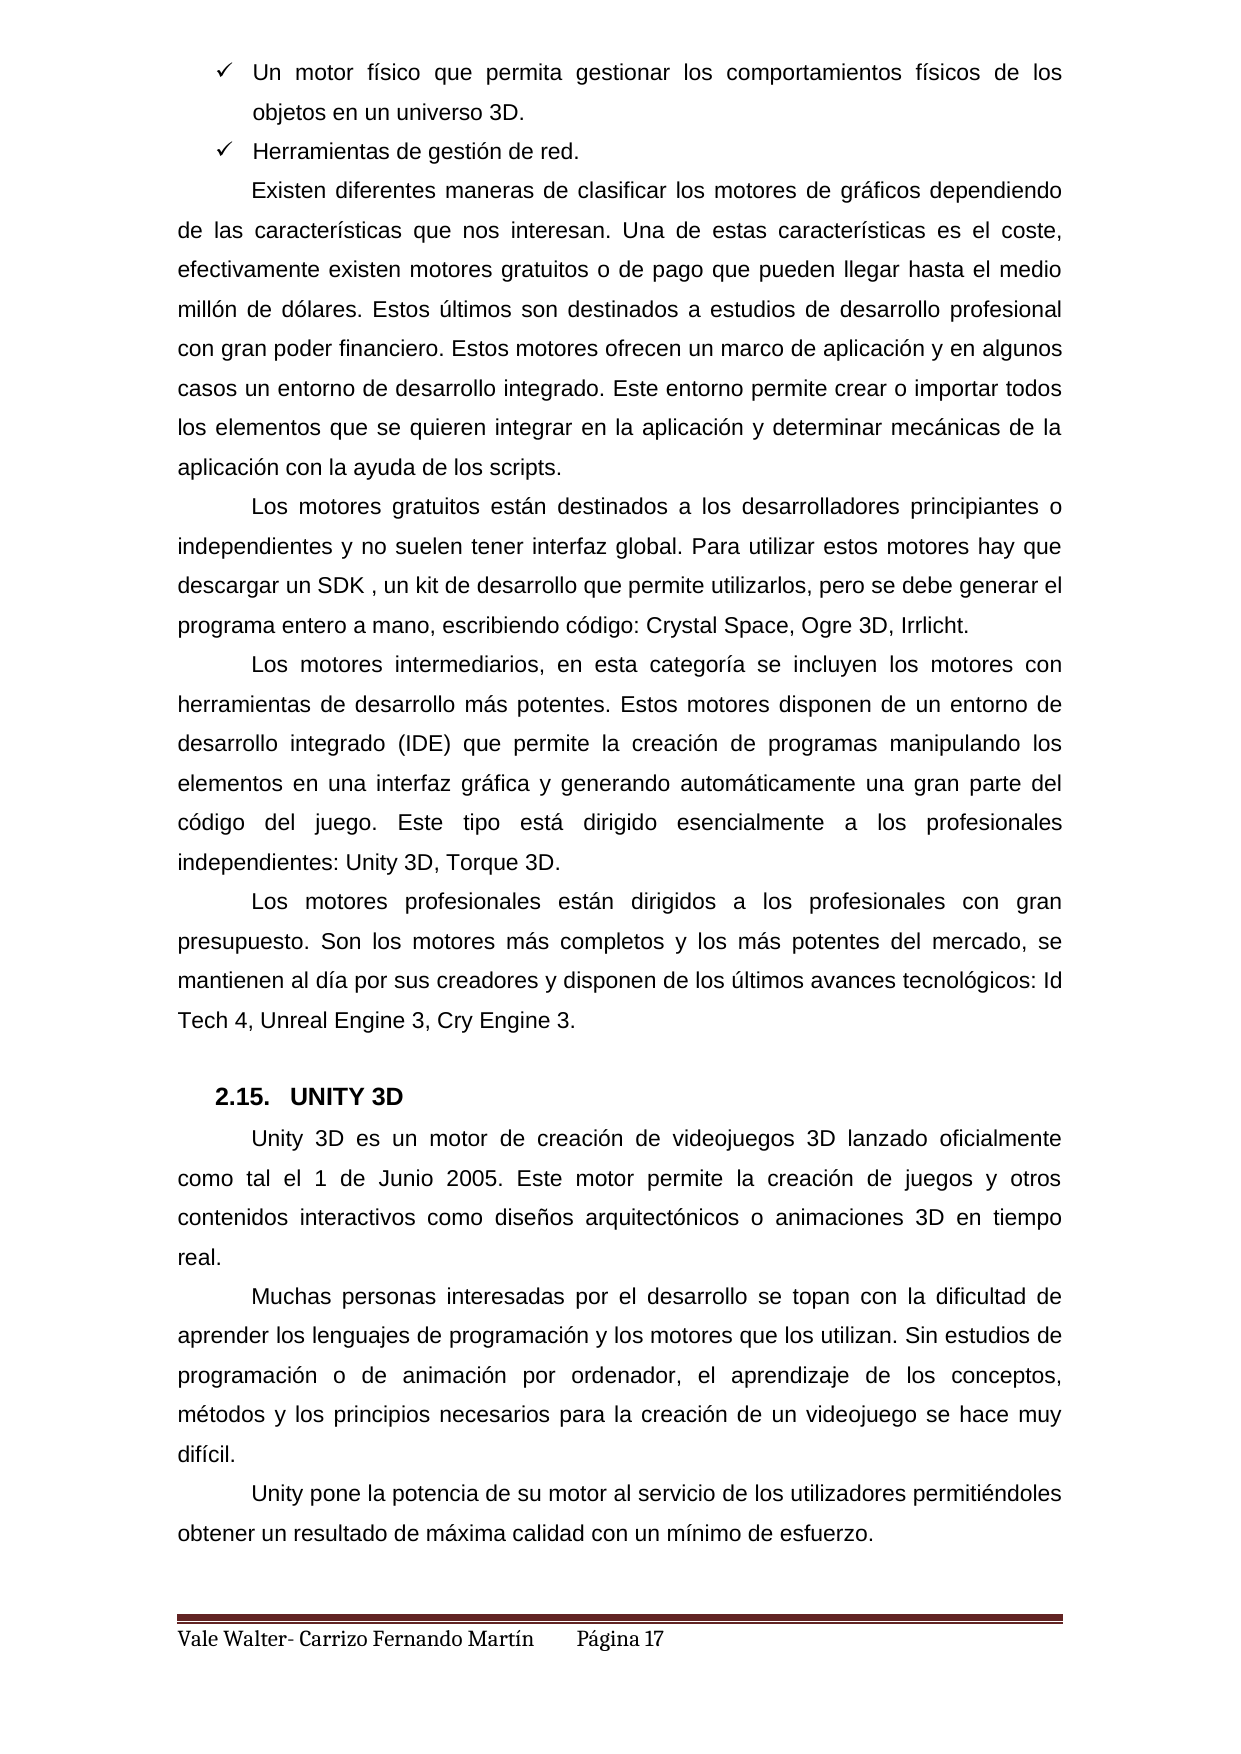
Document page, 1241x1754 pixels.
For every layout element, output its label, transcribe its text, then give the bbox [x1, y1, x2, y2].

list Un motor físico que permita gestionar los comportamientos físicos de los objetos en un universo 3D. [215, 59, 1063, 125]
text Muchas personas interesadas por el desarrollo se topan con la dificultad de aprender los lenguajes de programación y los motores que los utilizan. Sin estudios de programación o de animación por ordenador, el aprendizaje de los conceptos, métodos y los principios necesarios para la creación de un videojuego se hace muy difícil. [177, 1283, 1063, 1467]
text Unity 3D es un motor de creación de videojuegos 3D lanzado oficialmente como tal el 1 de Junio 2005. Este motor permite la creación de juegos y otros contenidos interactivos como diseños arquitectónicos o animaciones 3D en tiempo real. [177, 1125, 1063, 1270]
text Unity pone la potencia de su motor al servicio de los utilizadores permitiéndoles obtener un resultado de máxima calidad con un mínimo de esfuerzo. [177, 1480, 1063, 1546]
text Los motores profesionales están dirigidos a los profesionales con gran presupuesto. Son los motores más completos y los más potentes del mercado, se mantienen al día por sus creadores y disponen de los últimos avances tecnológicos: Id Tech 4, Unreal Engine 3, Cry Engine 3. [177, 888, 1063, 1033]
text Los motores gratuitos están destinados a los desarrolladores principiantes o independientes y no suelen tener interfaz global. Para utilizar estos motores hay que descargar un SDK , un kit de desarrollo que permite utilizarlos, pero se debe generar el programa entero a mano, escribiendo código: Crystal Space, Ogre 3D, Irrlicht. [177, 493, 1063, 638]
list Herramientas de gestión de red. [215, 138, 1063, 164]
list UNITY 3D [215, 1082, 1063, 1111]
text Existen diferentes maneras de clasificar los motores de gráficos dependiendo de las características que nos interesan. Una de estas características es el coste, efectivamente existen motores gratuitos o de pago que pueden llegar hasta el medio millón de dólares. Estos últimos son destinados a estudios de desarrollo profesional con gran poder financiero. Estos motores ofrecen un marco de aplicación y en algunos casos un entorno de desarrollo integrado. Este entorno permite crear o importar todos los elementos que se quieren integrar en la aplicación y determinar mecánicas de la aplicación con la ayuda de los scripts. [177, 177, 1063, 480]
text Los motores intermediarios, en esta categoría se incluyen los motores con herramientas de desarrollo más potentes. Estos motores disponen de un entorno de desarrollo integrado (IDE) que permite la creación de programas manipulando los elementos en una interfaz gráfica y generando automáticamente una gran parte del código del juego. Este tipo está dirigido esencialmente a los profesionales independientes: Unity 3D, Torque 3D. [177, 651, 1063, 875]
